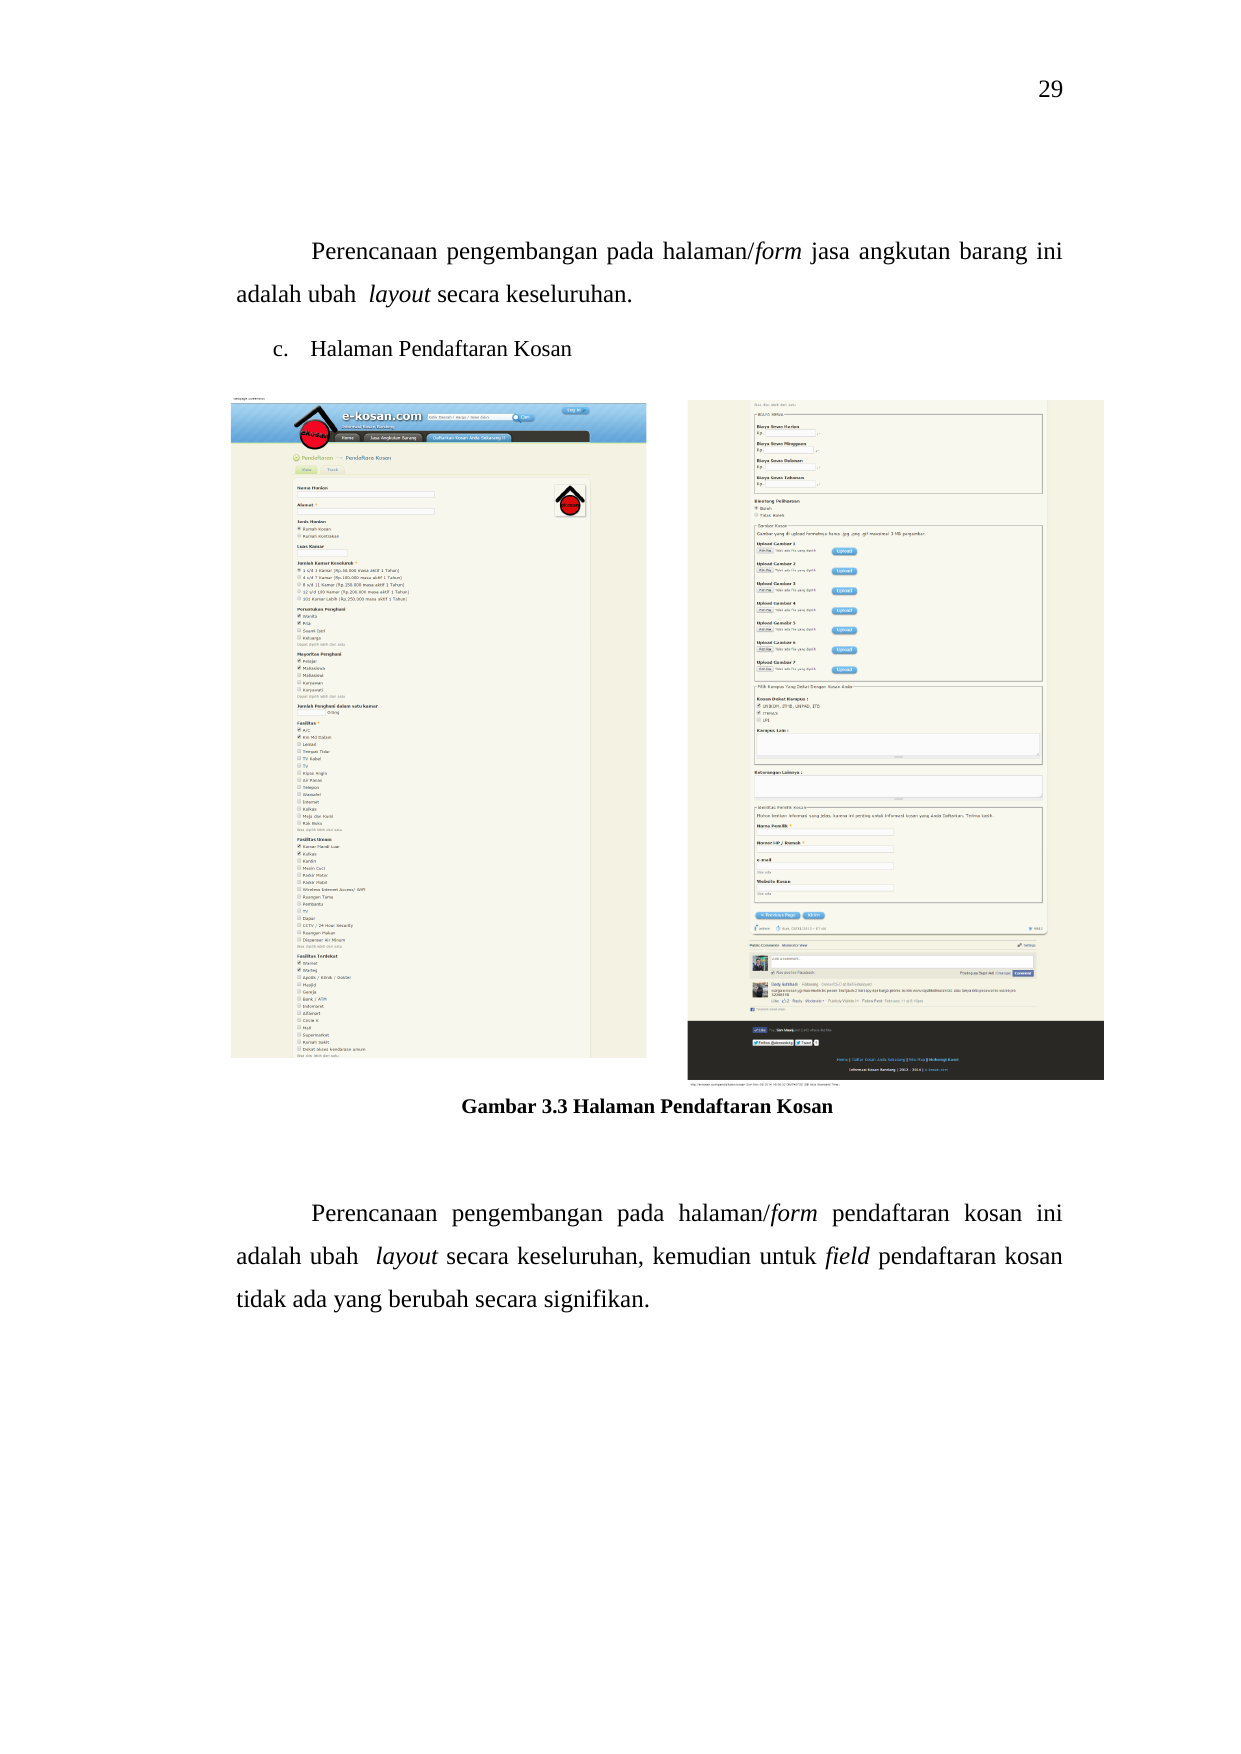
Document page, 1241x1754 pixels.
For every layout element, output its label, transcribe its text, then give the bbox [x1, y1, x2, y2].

picture [687, 400, 1104, 1086]
picture [230, 398, 647, 1058]
list Halaman Pendaftaran Kosan [273, 335, 1063, 361]
text Perencanaan pengembangan pada halaman/form jasa angkutan barang ini adalah ubah layout secara keseluruhan. [236, 236, 1063, 308]
text Gambar 3.3 Halaman Pendaftaran Kosan [386, 1094, 1063, 1118]
text Perencanaan pengembangan pada halaman/form pendaftaran kosan ini adalah ubah layout secara keseluruhan, kemudian untuk field pendaftaran kosan tidak ada yang berubah secara signifikan. [236, 1198, 1063, 1313]
